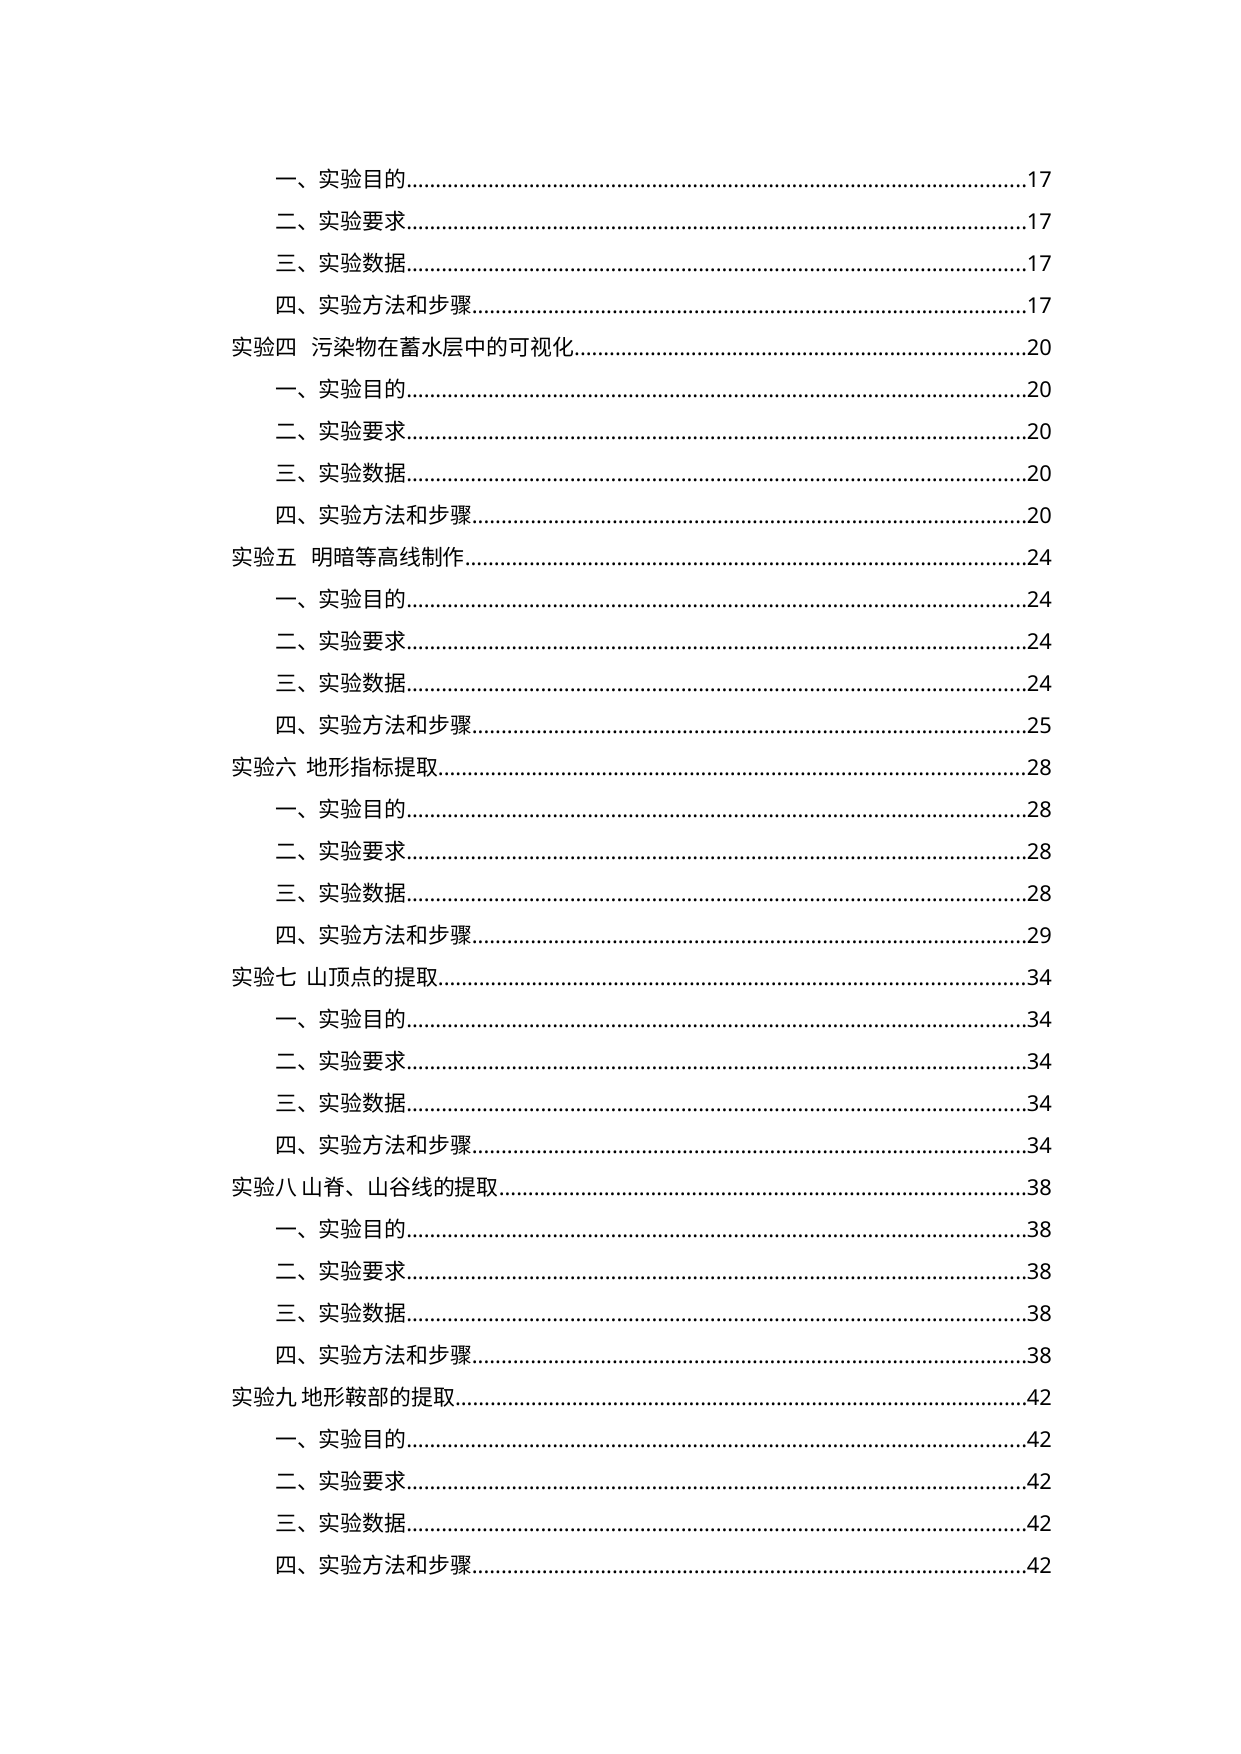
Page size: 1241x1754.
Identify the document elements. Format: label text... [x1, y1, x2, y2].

text 二、实验要求 20 [275, 414, 1053, 446]
text 三、实验数据 34 [275, 1086, 1053, 1118]
text 一、实验目的 34 [275, 1002, 1053, 1034]
text 一、实验目的 20 [275, 372, 1053, 404]
text 二、实验要求 24 [275, 624, 1053, 656]
text 二、实验要求 34 [275, 1043, 1053, 1076]
text 一、实验目的 38 [275, 1211, 1053, 1244]
text 二、实验要求 38 [275, 1253, 1053, 1286]
text 三、实验数据 20 [275, 456, 1053, 488]
text 四、实验方法和步骤 38 [275, 1337, 1053, 1370]
text 一、实验目的 42 [275, 1421, 1053, 1454]
text 三、实验数据 28 [275, 876, 1053, 908]
text 四、实验方法和步骤 34 [275, 1127, 1053, 1160]
text 三、实验数据 24 [275, 666, 1053, 698]
text 实验八 山脊、山谷线的提取 38 [231, 1169, 1053, 1202]
text 实验五 明暗等高线制作 24 [231, 540, 1053, 572]
text 三、实验数据 17 [275, 246, 1053, 278]
text 二、实验要求 17 [275, 204, 1053, 236]
text 一、实验目的 28 [275, 792, 1053, 824]
text 实验九 地形鞍部的提取 42 [231, 1379, 1053, 1412]
text 四、实验方法和步骤 42 [275, 1547, 1053, 1580]
text 四、实验方法和步骤 20 [275, 498, 1053, 530]
text 四、实验方法和步骤 25 [275, 708, 1053, 740]
text 三、实验数据 42 [275, 1505, 1053, 1538]
text 实验六 地形指标提取 28 [231, 750, 1053, 782]
text 二、实验要求 28 [275, 834, 1053, 866]
text 实验七 山顶点的提取 34 [231, 959, 1053, 992]
text 三、实验数据 38 [275, 1295, 1053, 1328]
text 一、实验目的 17 [275, 162, 1053, 194]
text 一、实验目的 24 [275, 582, 1053, 614]
text 实验四 污染物在蓄水层中的可视化 20 [231, 330, 1053, 362]
text 四、实验方法和步骤 17 [275, 288, 1053, 320]
text 四、实验方法和步骤 29 [275, 918, 1053, 950]
text 二、实验要求 42 [275, 1463, 1053, 1496]
